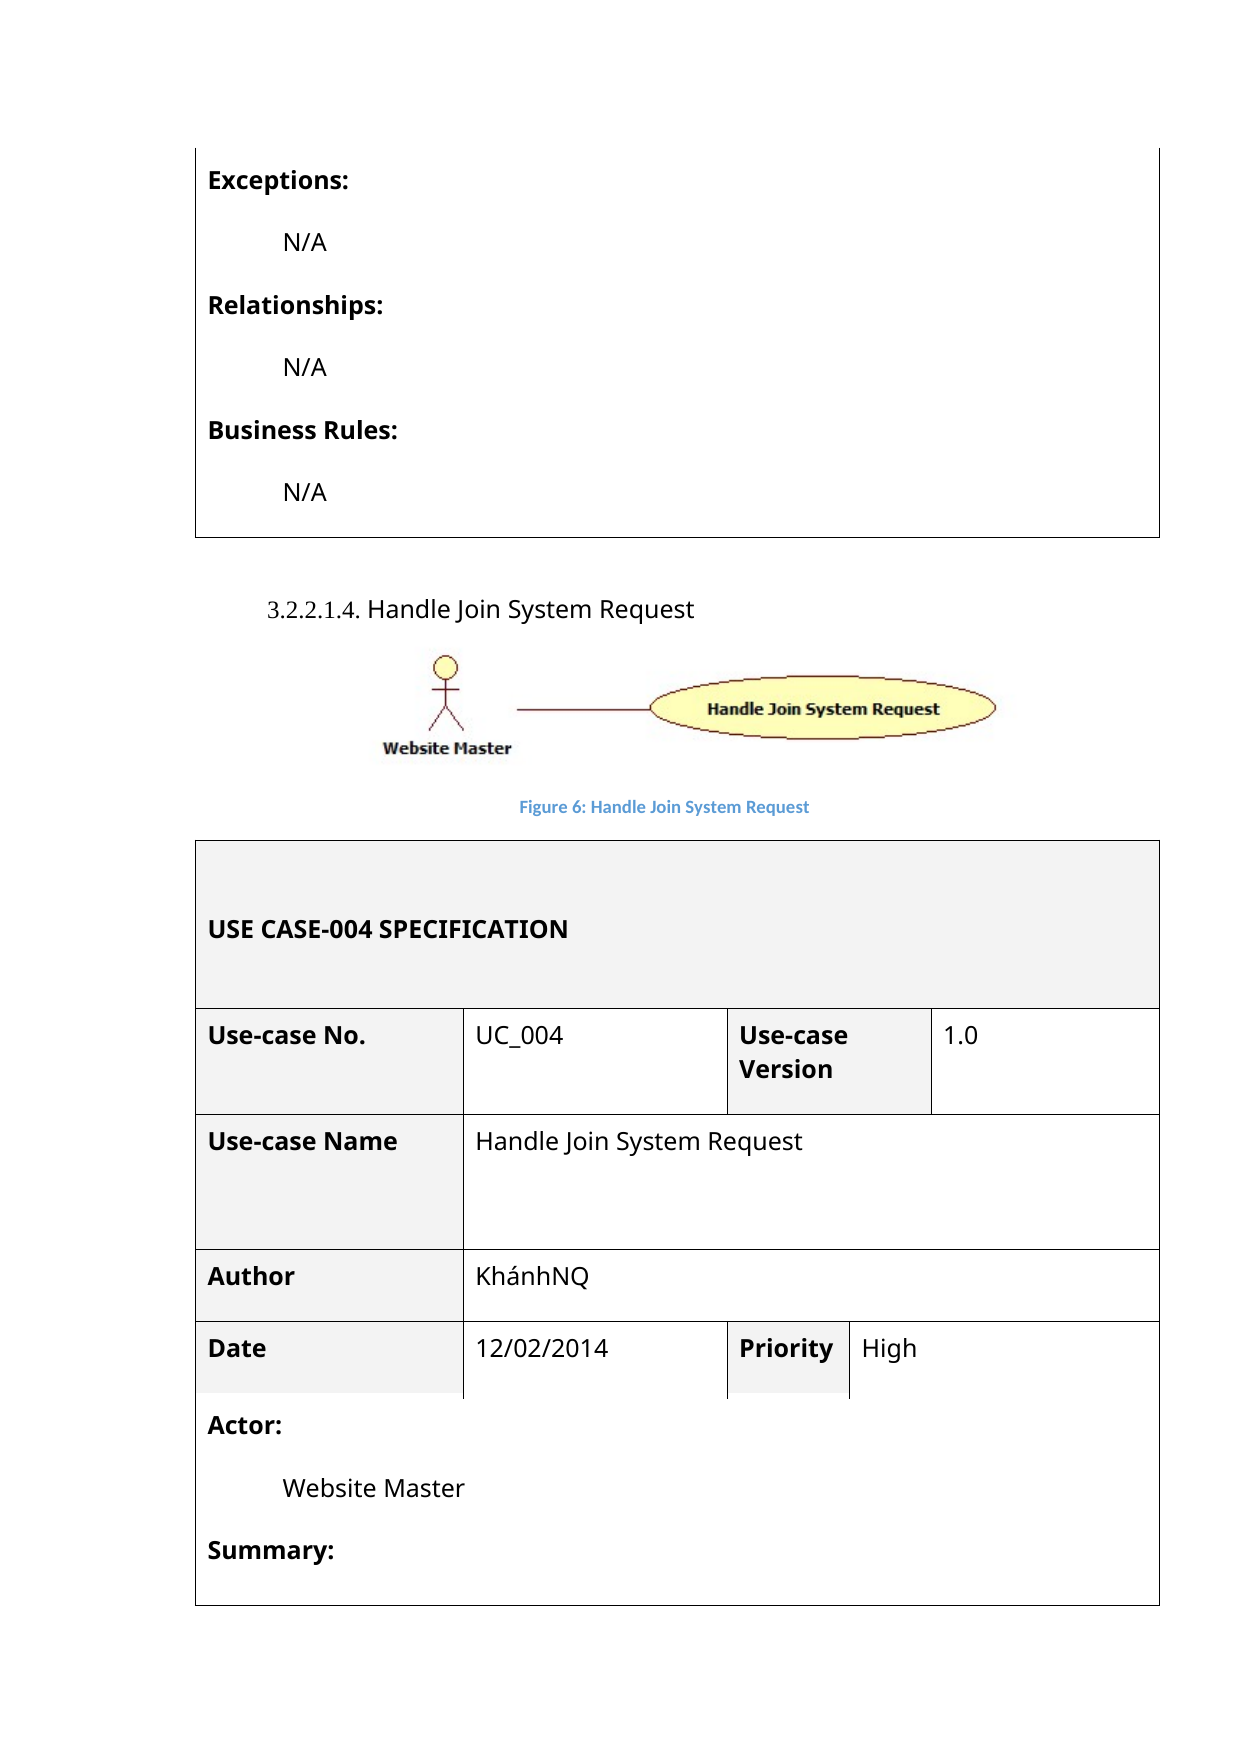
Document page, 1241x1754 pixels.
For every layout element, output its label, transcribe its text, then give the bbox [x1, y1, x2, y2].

subtitle Handle Join System Request [267, 592, 1122, 625]
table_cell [196, 1399, 1159, 1605]
picture [347, 625, 1025, 795]
text Figure 6: Handle Join System Request [207, 796, 1122, 819]
table_cell High [850, 1322, 1159, 1393]
table_cell 1.0 [932, 1009, 1159, 1114]
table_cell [196, 154, 1159, 537]
table_header USE CASE-004 SPECIFICATION [196, 841, 1159, 1008]
table_cell KhánhNQ [464, 1250, 1159, 1321]
table_cell Date [196, 1322, 463, 1393]
table_cell Use-case No. [196, 1009, 463, 1114]
table_cell UC_004 [464, 1009, 727, 1114]
table_cell Author [196, 1250, 463, 1321]
table_cell Handle Join System Request [464, 1115, 1159, 1249]
table_cell Use-case Version [728, 1009, 931, 1114]
table_cell 12/02/2014 [464, 1322, 727, 1393]
table_cell Use-case Name [196, 1115, 463, 1249]
table_cell Priority [728, 1322, 849, 1393]
